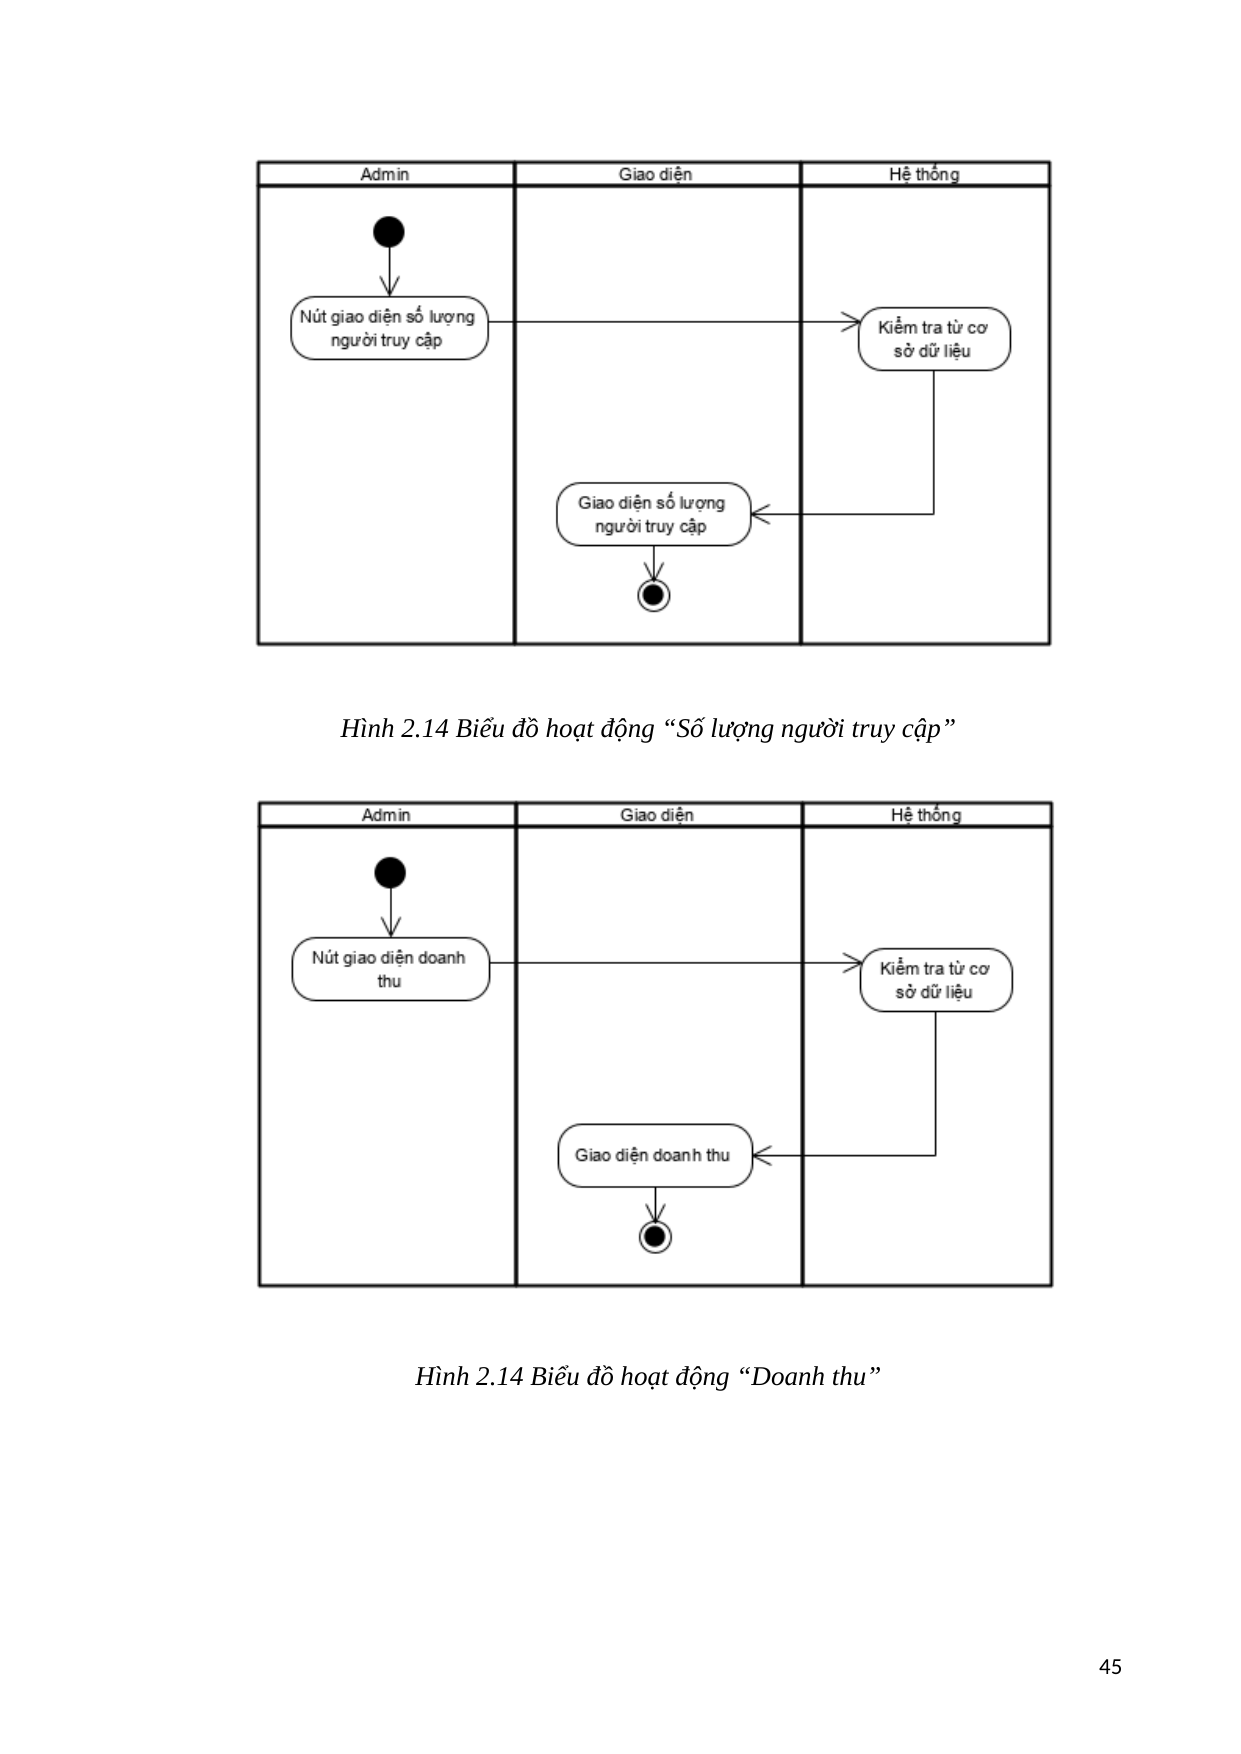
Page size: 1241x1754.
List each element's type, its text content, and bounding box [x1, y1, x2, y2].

picture [214, 118, 1085, 678]
picture [223, 779, 1076, 1326]
text Hình 2.14 Biểu đồ hoạt động “Doanh thu” [177, 1360, 1122, 1391]
text Hình 2.14 Biểu đồ hoạt động “Số lượng người truy cập” [177, 712, 1122, 743]
